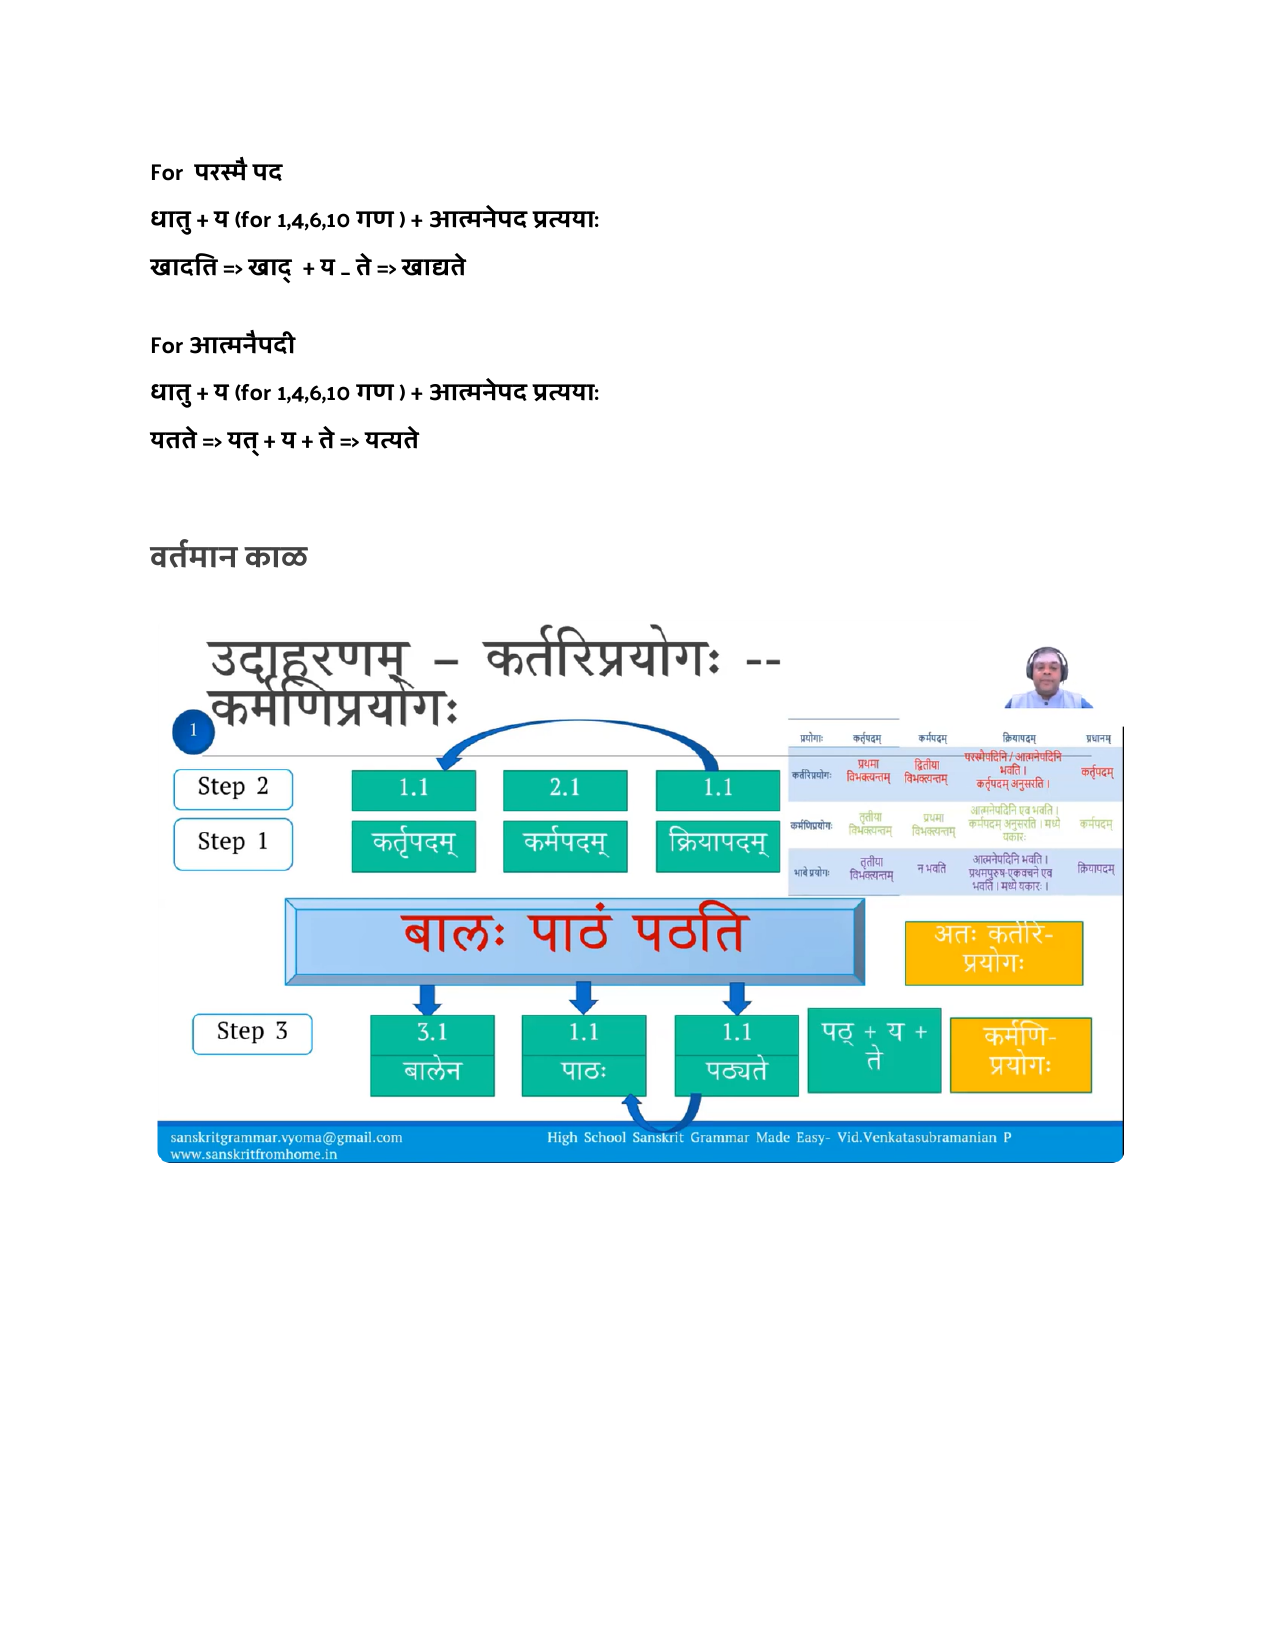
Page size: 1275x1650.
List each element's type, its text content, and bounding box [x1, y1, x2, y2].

text यतते => यत् + य + ते => यत्यते [150, 418, 1125, 460]
picture [150, 620, 1125, 1165]
text For आत्मनैपदी [150, 323, 1125, 364]
text धातु + य (for 1,4,6,10 गण ) + आत्मनेपद प्रत्यया: [150, 198, 1125, 239]
text धातु + य (for 1,4,6,10 गण ) + आत्मनेपद प्रत्यया: [150, 371, 1125, 412]
text For परस्मै पद [150, 150, 1125, 191]
subtitle वर्तमान काळ [150, 529, 1125, 582]
text खादति => खाद् + य _ ते => खाद्यते [150, 245, 1125, 287]
